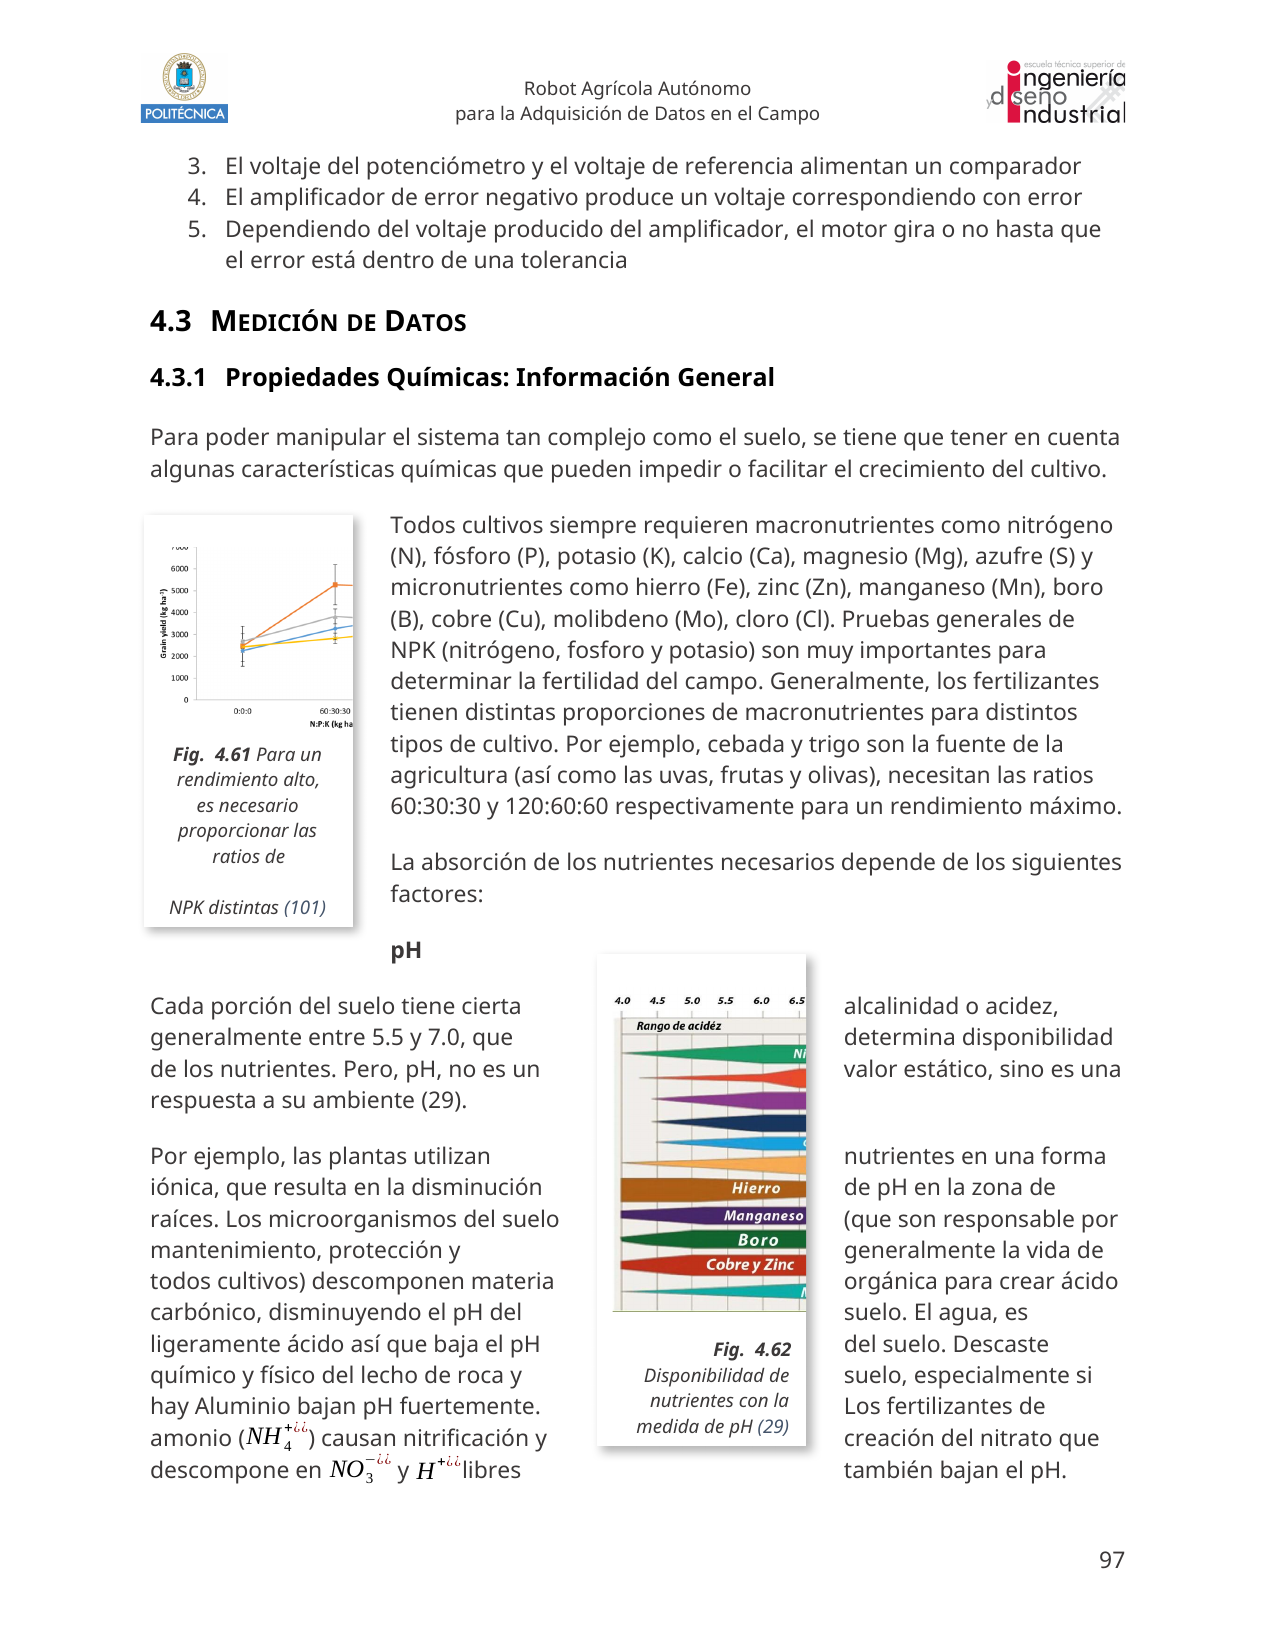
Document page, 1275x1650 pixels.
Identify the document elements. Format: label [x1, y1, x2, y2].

picture [612, 987, 807, 1312]
picture [159, 547, 353, 741]
picture [140, 53, 228, 123]
picture [986, 60, 1125, 123]
